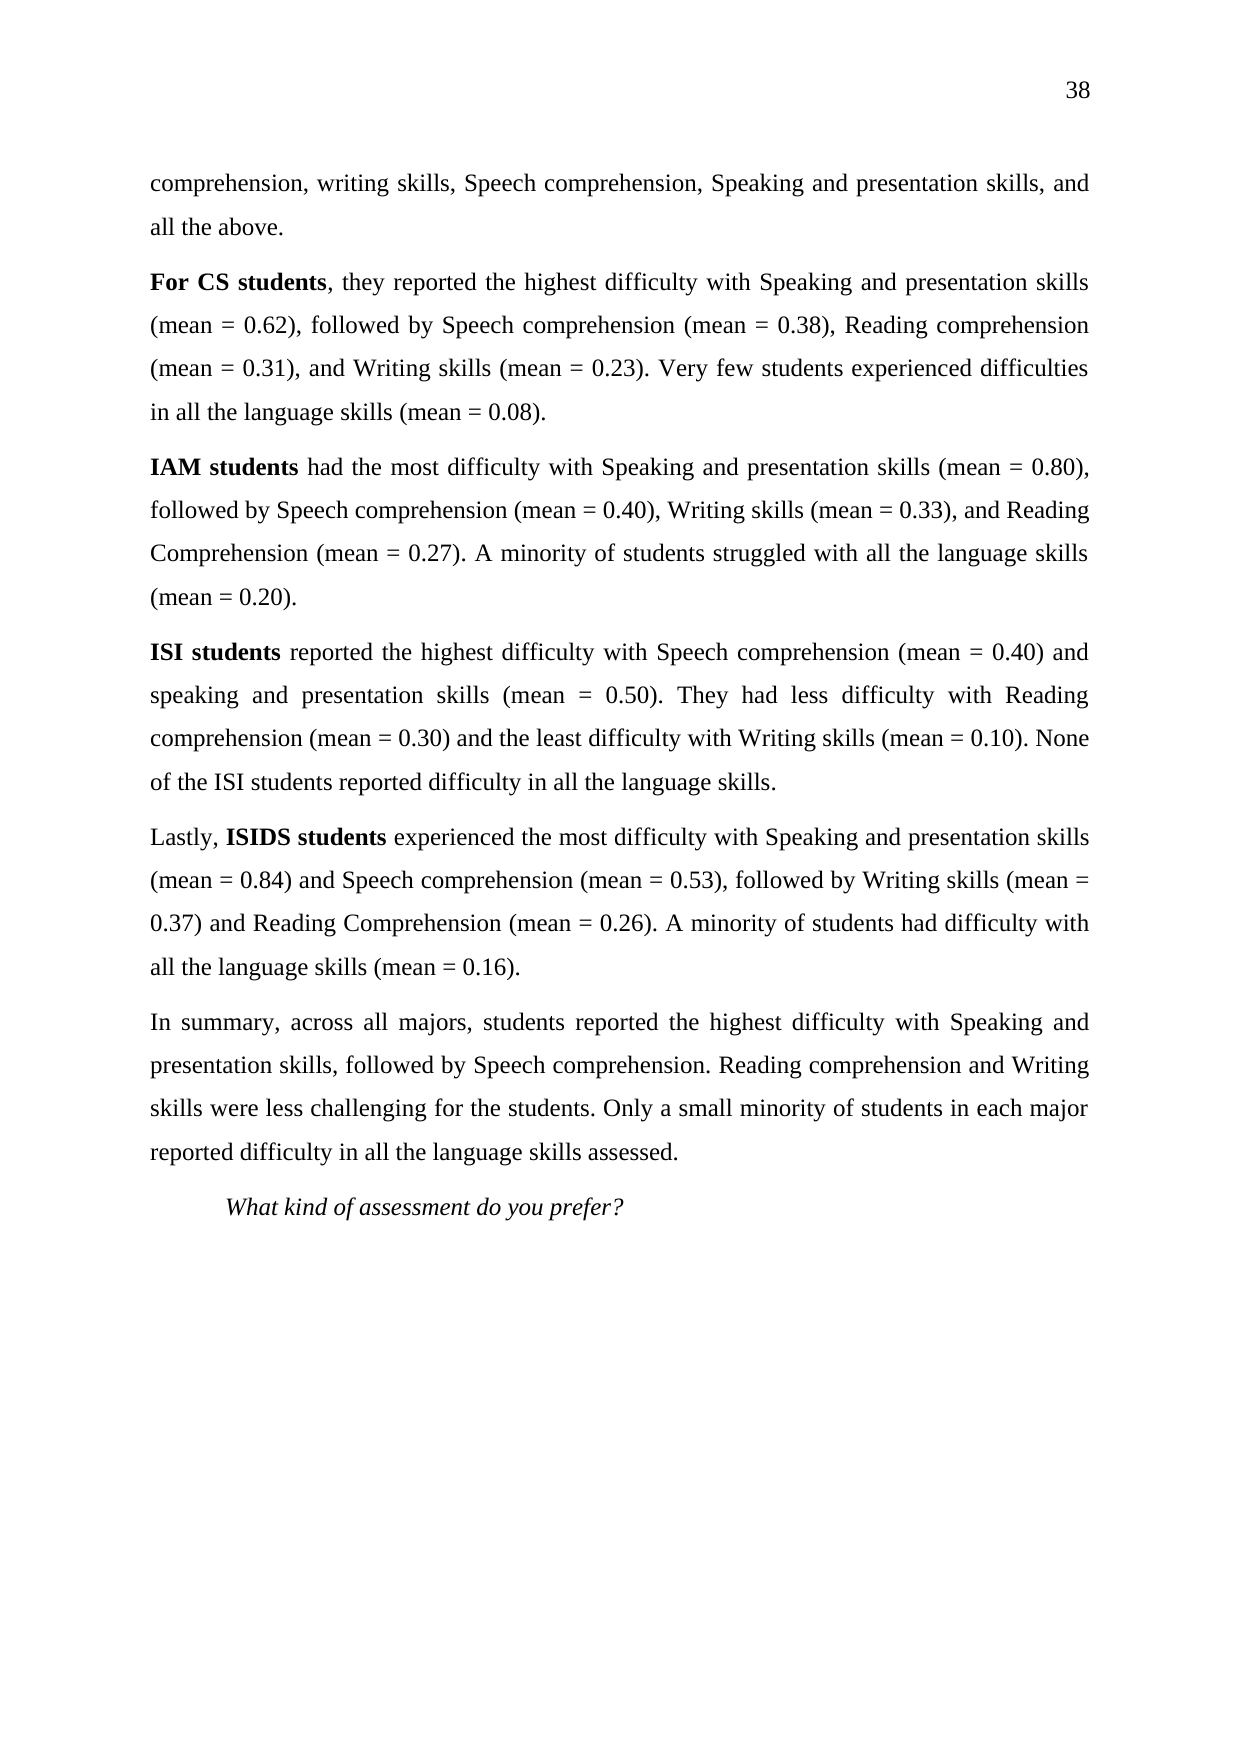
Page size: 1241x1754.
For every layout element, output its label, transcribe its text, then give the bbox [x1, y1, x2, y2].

subtitle What kind of assessment do you prefer? [150, 1192, 1090, 1221]
text In summary, across all majors, students reported the highest difficulty with Speaking and presentation skills, followed by Speech comprehension. Reading comprehension and Writing skills were less challenging for the students. Only a small minority of students in each major reported difficulty in all the language skills assessed. [150, 1007, 1090, 1165]
text For CS students, they reported the highest difficulty with Speaking and presentation skills (mean = 0.62), followed by Speech comprehension (mean = 0.38), Reading comprehension (mean = 0.31), and Writing skills (mean = 0.23). Very few students experienced difficulties in all the language skills (mean = 0.08). [150, 267, 1090, 425]
text IAM students had the most difficulty with Speaking and presentation skills (mean = 0.80), followed by Speech comprehension (mean = 0.40), Writing skills (mean = 0.33), and Reading Comprehension (mean = 0.27). A minority of students struggled with all the language skills (mean = 0.20). [150, 452, 1090, 610]
text Lastly, ISIDS students experienced the most difficulty with Speaking and presentation skills (mean = 0.84) and Speech comprehension (mean = 0.53), followed by Writing skills (mean = 0.37) and Reading Comprehension (mean = 0.26). A minority of students had difficulty with all the language skills (mean = 0.16). [150, 822, 1090, 980]
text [150, 168, 1090, 240]
text ISI students reported the highest difficulty with Speech comprehension (mean = 0.40) and speaking and presentation skills (mean = 0.50). They had less difficulty with Reading comprehension (mean = 0.30) and the least difficulty with Writing skills (mean = 0.10). None of the ISI students reported difficulty in all the language skills. [150, 637, 1090, 795]
